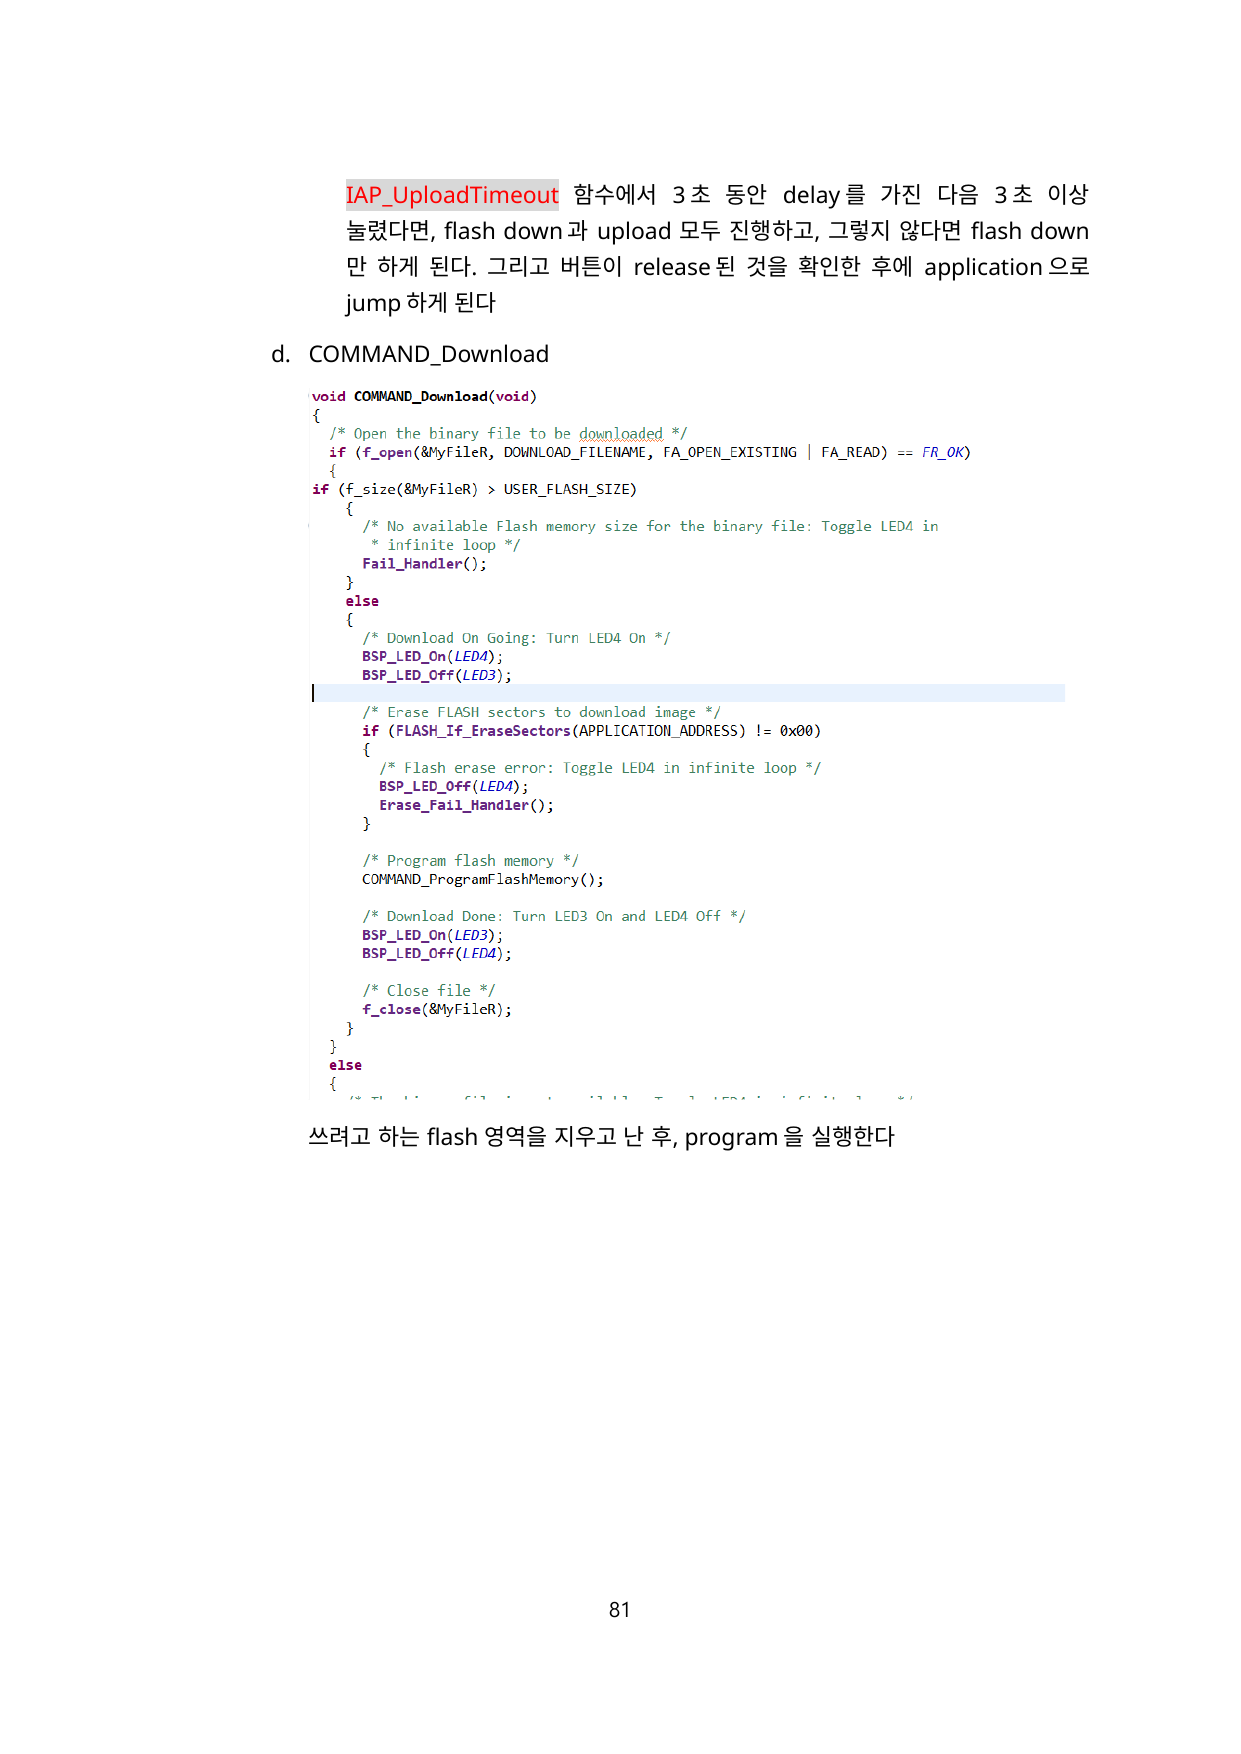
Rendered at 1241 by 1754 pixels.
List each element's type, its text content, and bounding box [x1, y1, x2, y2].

list IAP_UploadTimeout 함수에서 3초 동안 delay를 가진 다음 3초 이상 눌렸다면, flash down과 upload 모두 진행하고, 그렇지 않다면 flash down만 하게 된다. 그리고 버튼이 release된 것을 확인한 후에 application으로 jump하게 된다 [346, 177, 1090, 318]
list COMMAND_Download [271, 338, 1090, 369]
picture [308, 388, 1066, 1100]
list 쓰려고 하는 flash 영역을 지우고 난 후, program을 실행한다 [308, 1118, 1090, 1152]
